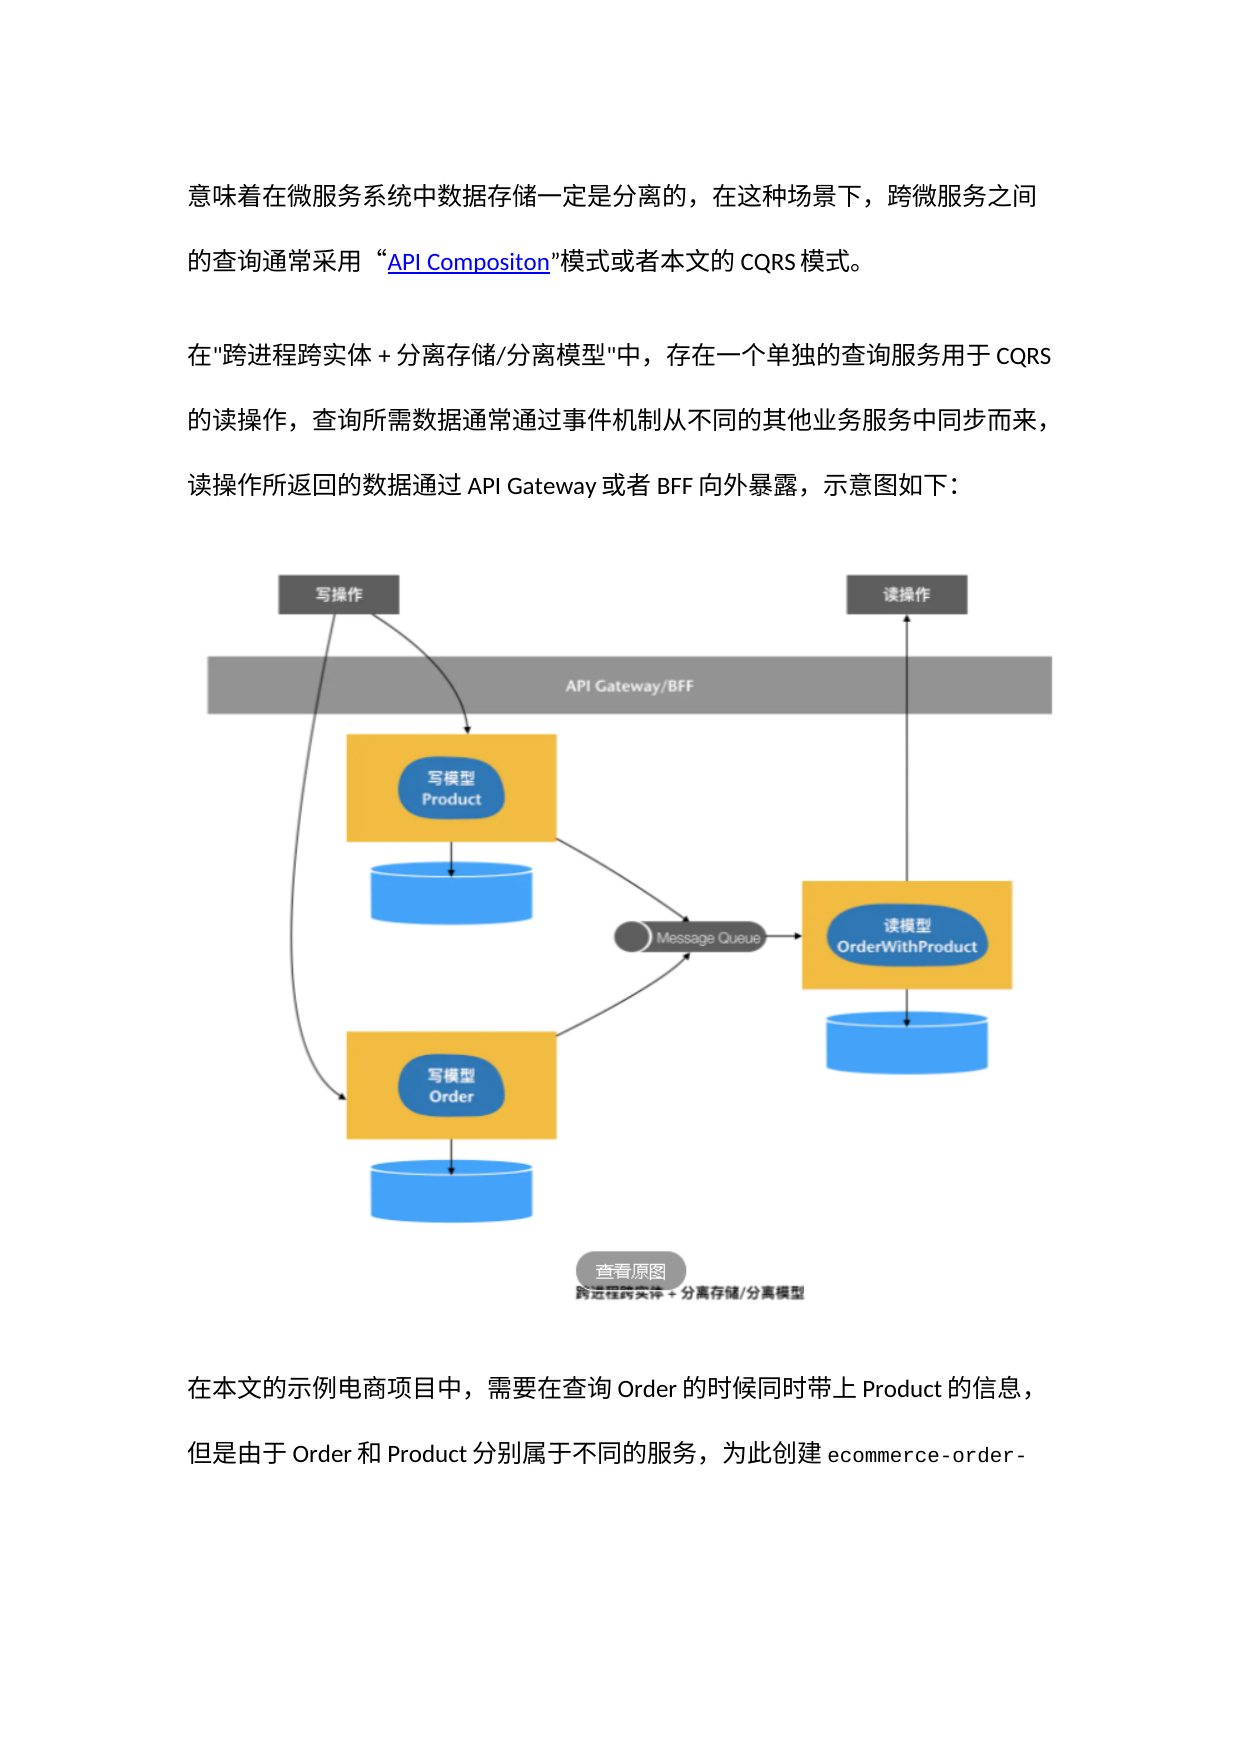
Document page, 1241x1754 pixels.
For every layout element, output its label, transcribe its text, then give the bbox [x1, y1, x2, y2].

text 在"跨进程跨实体 + 分离存储/分离模型"中，存在一个单独的查询服务用于CQRS的读操作，查询所需数据通常通过事件机制从不同的其他业务服务中同步而来，读操作所返回的数据通过API Gateway或者BFF向外暴露，示意图如下： [187, 321, 1053, 516]
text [187, 1354, 1053, 1484]
picture [187, 557, 1053, 1314]
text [187, 162, 1053, 292]
